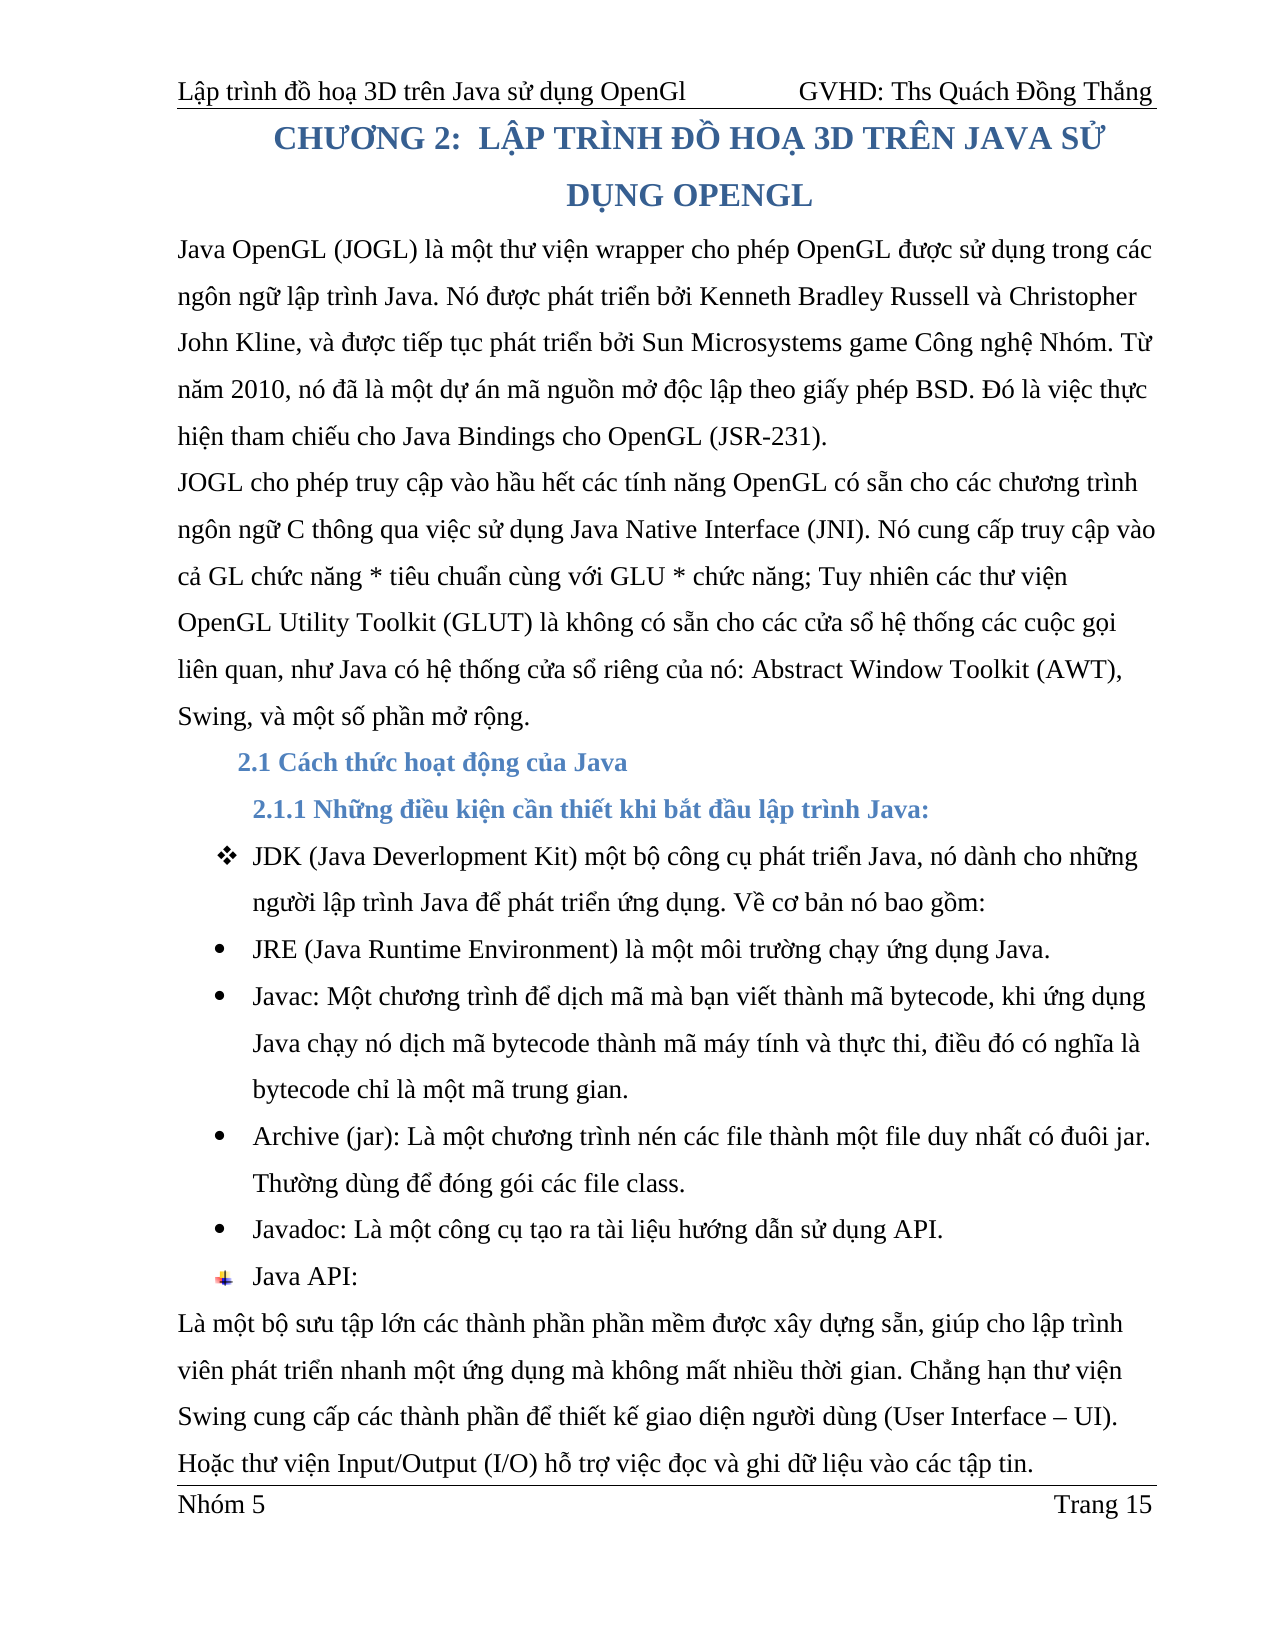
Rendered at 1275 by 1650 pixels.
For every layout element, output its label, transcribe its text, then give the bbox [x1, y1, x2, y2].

text Là một bộ sưu tập lớn các thành phần phần mềm được xây dựng sẵn, giúp cho lập trình viên phát triển nhanh một ứng dụng mà không mất nhiều thời gian. Chẳng hạn thư viện Swing cung cấp các thành phần để thiết kế giao diện người dùng (User Interface – UI). Hoặc thư viện Input/Output (I/O) hỗ trợ việc đọc và ghi dữ liệu vào các tập tin. [177, 1307, 1157, 1478]
subtitle 2.1.1 Những điều kiện cần thiết khi bắt đầu lập trình Java: [252, 793, 1157, 824]
list Java API: [215, 1261, 1157, 1292]
text Java OpenGL (JOGL) là một thư viện wrapper cho phép OpenGL được sử dụng trong các ngôn ngữ lập trình Java. Nó được phát triển bởi Kenneth Bradley Russell và Christopher John Kline, và được tiếp tục phát triển bởi Sun Microsystems game Công nghệ Nhóm. Từ năm 2010, nó đã là một dự án mã nguồn mở độc lập theo giấy phép BSD. Đó là việc thực hiện tham chiếu cho Java Bindings cho OpenGL (JSR-231). [177, 233, 1157, 451]
list JRE (Java Runtime Environment) là một môi trường chạy ứng dụng Java. [215, 933, 1157, 964]
list JDK (Java Deverlopment Kit) một bộ công cụ phát triển Java, nó dành cho những người lập trình Java để phát triển ứng dụng. Về cơ bản nó bao gồm: [215, 840, 1157, 918]
picture [215, 1269, 233, 1286]
subtitle 2.1 Cách thức hoạt động của Java [237, 746, 1157, 778]
list Javadoc: Là một công cụ tạo ra tài liệu hướng dẫn sử dụng API. [215, 1214, 1157, 1245]
subtitle CHƯƠNG 2: LẬP TRÌNH ĐỒ HOẠ 3D TRÊN JAVA SỬ DỤNG OPENGL [222, 118, 1157, 214]
text JOGL cho phép truy cập vào hầu hết các tính năng OpenGL có sẵn cho các chương trình ngôn ngữ C thông qua việc sử dụng Java Native Interface (JNI). Nó cung cấp truy cập vào cả GL chức năng * tiêu chuẩn cùng với GLU * chức năng; Tuy nhiên các thư viện OpenGL Utility Toolkit (GLUT) là không có sẵn cho các cửa sổ hệ thống các cuộc gọi liên quan, như Java có hệ thống cửa sổ riêng của nó: Abstract Window Toolkit (AWT), Swing, và một số phần mở rộng. [177, 466, 1157, 731]
list Javac: Một chương trình để dịch mã mà bạn viết thành mã bytecode, khi ứng dụng Java chạy nó dịch mã bytecode thành mã máy tính và thực thi, điều đó có nghĩa là bytecode chỉ là một mã trung gian. [215, 980, 1157, 1105]
list Archive (jar): Là một chương trình nén các file thành một file duy nhất có đuôi jar. Thường dùng để đóng gói các file class. [215, 1120, 1157, 1198]
